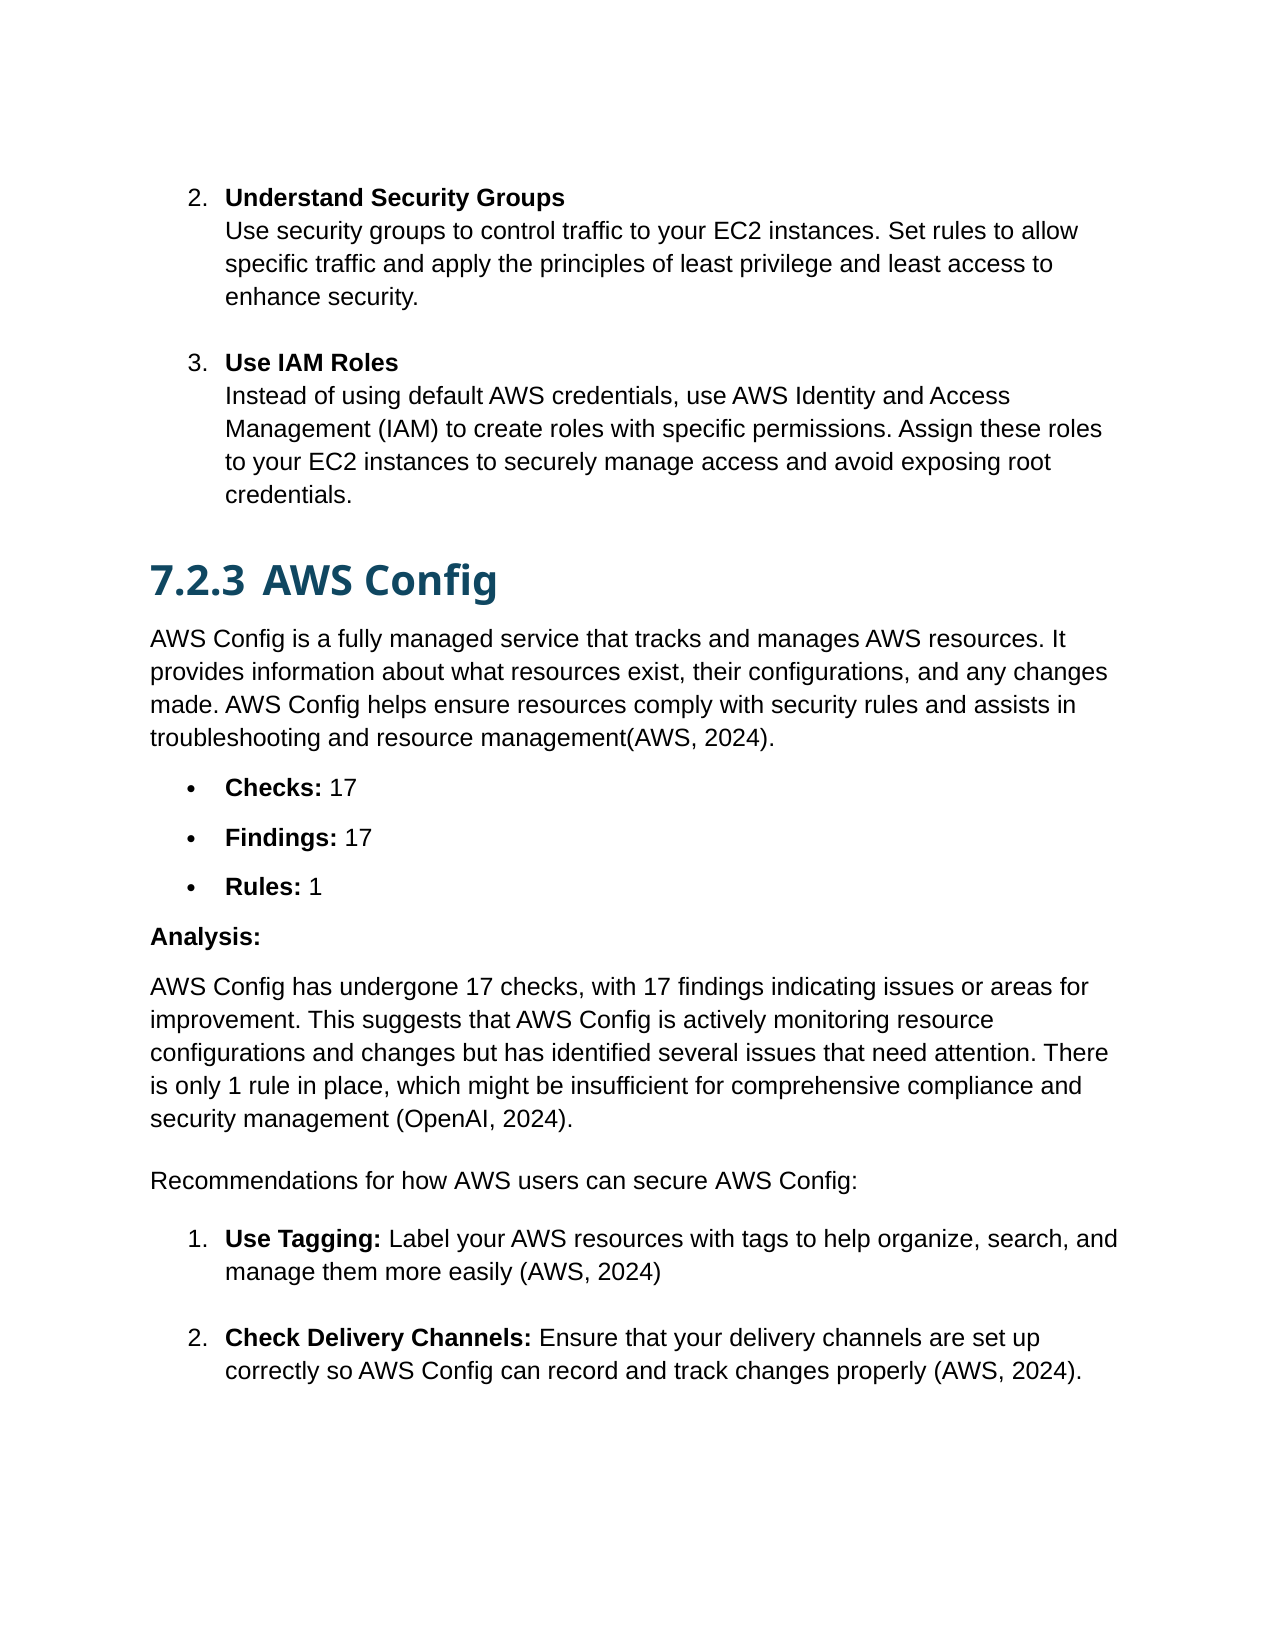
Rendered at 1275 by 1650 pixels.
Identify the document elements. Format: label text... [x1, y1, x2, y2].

text AWS Config is a fully managed service that tracks and manages AWS resources. It provides information about what resources exist, their configurations, and any changes made. AWS Config helps ensure resources comply with security rules and assists in troubleshooting and resource management(AWS, 2024). [150, 624, 1125, 752]
list Checks: 17 [187, 773, 1125, 802]
list Check Delivery Channels: Ensure that your delivery channels are set up correctly so AWS Config can record and track changes properly (AWS, 2024). [187, 1323, 1125, 1385]
text AWS Config has undergone 17 checks, with 17 findings indicating issues or areas for improvement. This suggests that AWS Config is actively monitoring resource configurations and changes but has identified several issues that need attention. There is only 1 rule in place, which might be insufficient for comprehensive compliance and security management (OpenAI, 2024). [150, 972, 1125, 1133]
list Rules: 1 [187, 872, 1125, 901]
text Analysis: [150, 922, 1125, 951]
list Use IAM Roles Instead of using default AWS credentials, use AWS Identity and Access Management (IAM) to create roles with specific permissions. Assign these roles to your EC2 instances to securely manage access and avoid exposing root credentials. [187, 348, 1125, 509]
subtitle AWS Config [150, 551, 1125, 607]
list Use Tagging: Label your AWS resources with tags to help organize, search, and manage them more easily (AWS, 2024) [187, 1224, 1125, 1286]
list Understand Security Groups Use security groups to control traffic to your EC2 instances. Set rules to allow specific traffic and apply the principles of least privilege and least access to enhance security. [187, 183, 1125, 311]
list Findings: 17 [187, 823, 1125, 851]
text Recommendations for how AWS users can secure AWS Config: [150, 1166, 1125, 1195]
